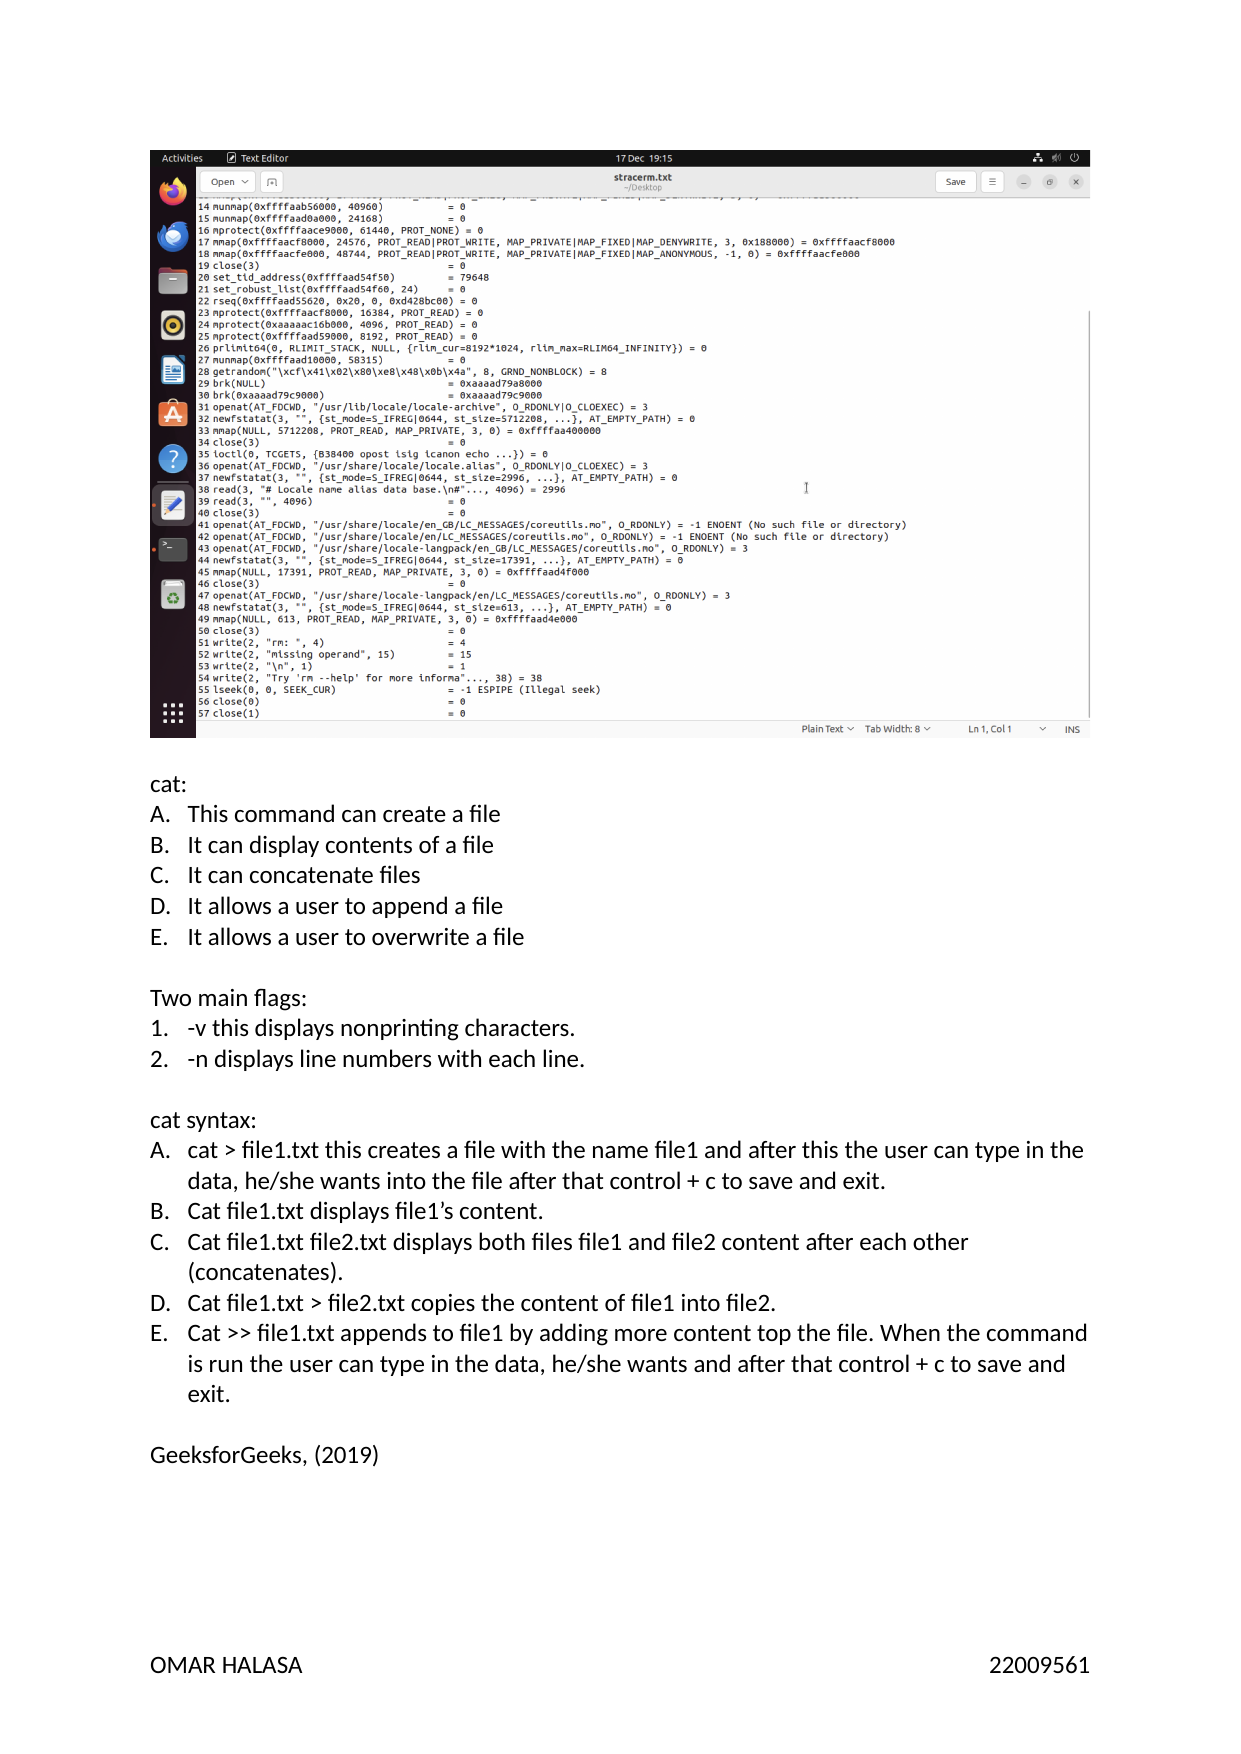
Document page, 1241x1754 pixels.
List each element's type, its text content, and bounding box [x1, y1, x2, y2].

list It can display contents of a file [150, 829, 1090, 860]
list It allows a user to append a file [150, 890, 1090, 921]
list Cat file1.txt file2.txt displays both files file1 and file2 content after each other (concatenates). [150, 1226, 1090, 1287]
list This command can create a file [150, 799, 1090, 829]
list -n displays line numbers with each line. [150, 1043, 1090, 1073]
list It allows a user to overwrite a file [150, 921, 1090, 951]
text Two main flags: [150, 982, 1090, 1012]
list -v this displays nonprinting characters. [150, 1012, 1090, 1043]
list Cat file1.txt displays file1’s content. [150, 1195, 1090, 1226]
picture [150, 150, 1091, 738]
list Cat >> file1.txt appends to file1 by adding more content top the file. When the command is run the user can type in the data, he/she wants and after that control + c to save and exit. [150, 1317, 1090, 1409]
text cat: [150, 768, 1090, 799]
text GeeksforGeeks, (2019) [150, 1439, 1090, 1470]
text cat syntax: [150, 1104, 1090, 1134]
list cat > file1.txt this creates a file with the name file1 and after this the user can type in the data, he/she wants into the file after that control + c to save and exit. [150, 1134, 1090, 1195]
list It can concatenate files [150, 860, 1090, 890]
list Cat file1.txt > file2.txt copies the content of file1 into file2. [150, 1287, 1090, 1317]
